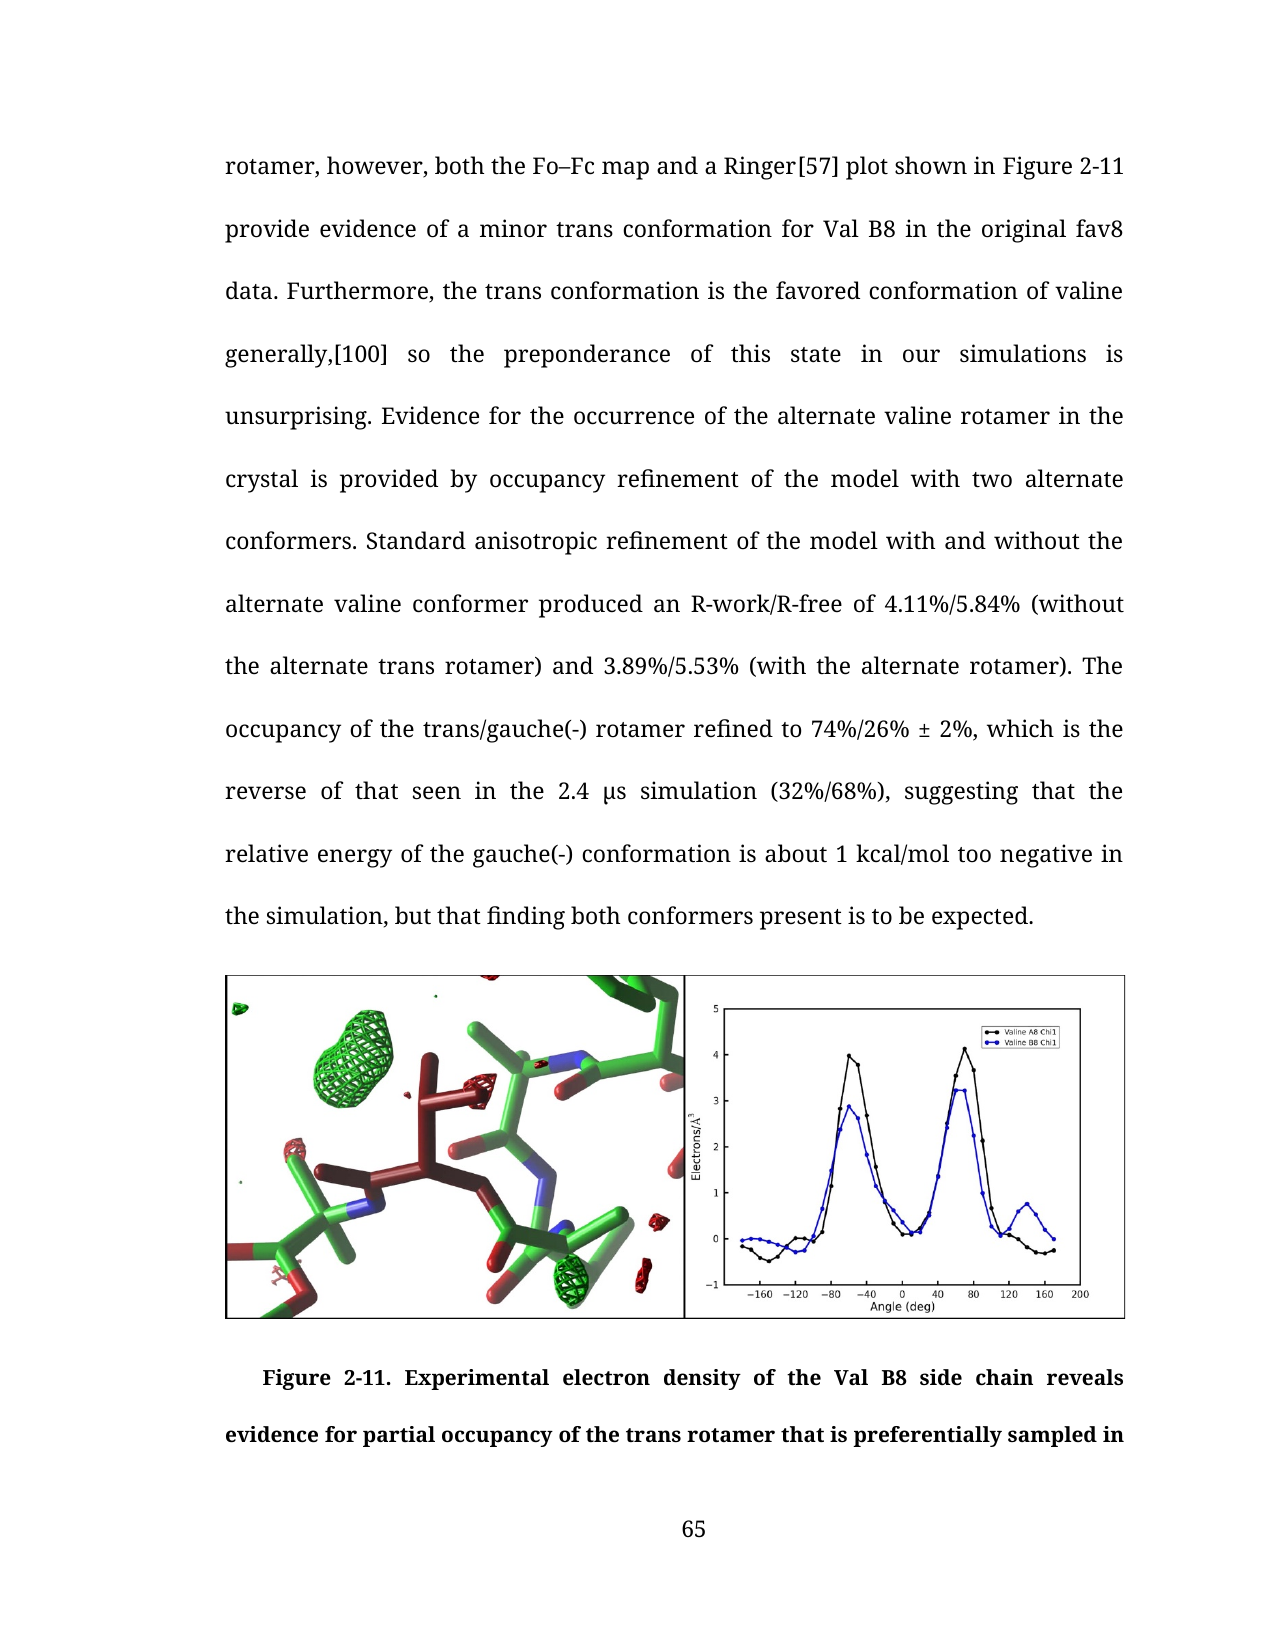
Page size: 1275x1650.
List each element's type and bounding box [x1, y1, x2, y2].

picture [225, 975, 1125, 1319]
text [225, 1363, 1125, 1448]
text [225, 150, 1125, 931]
